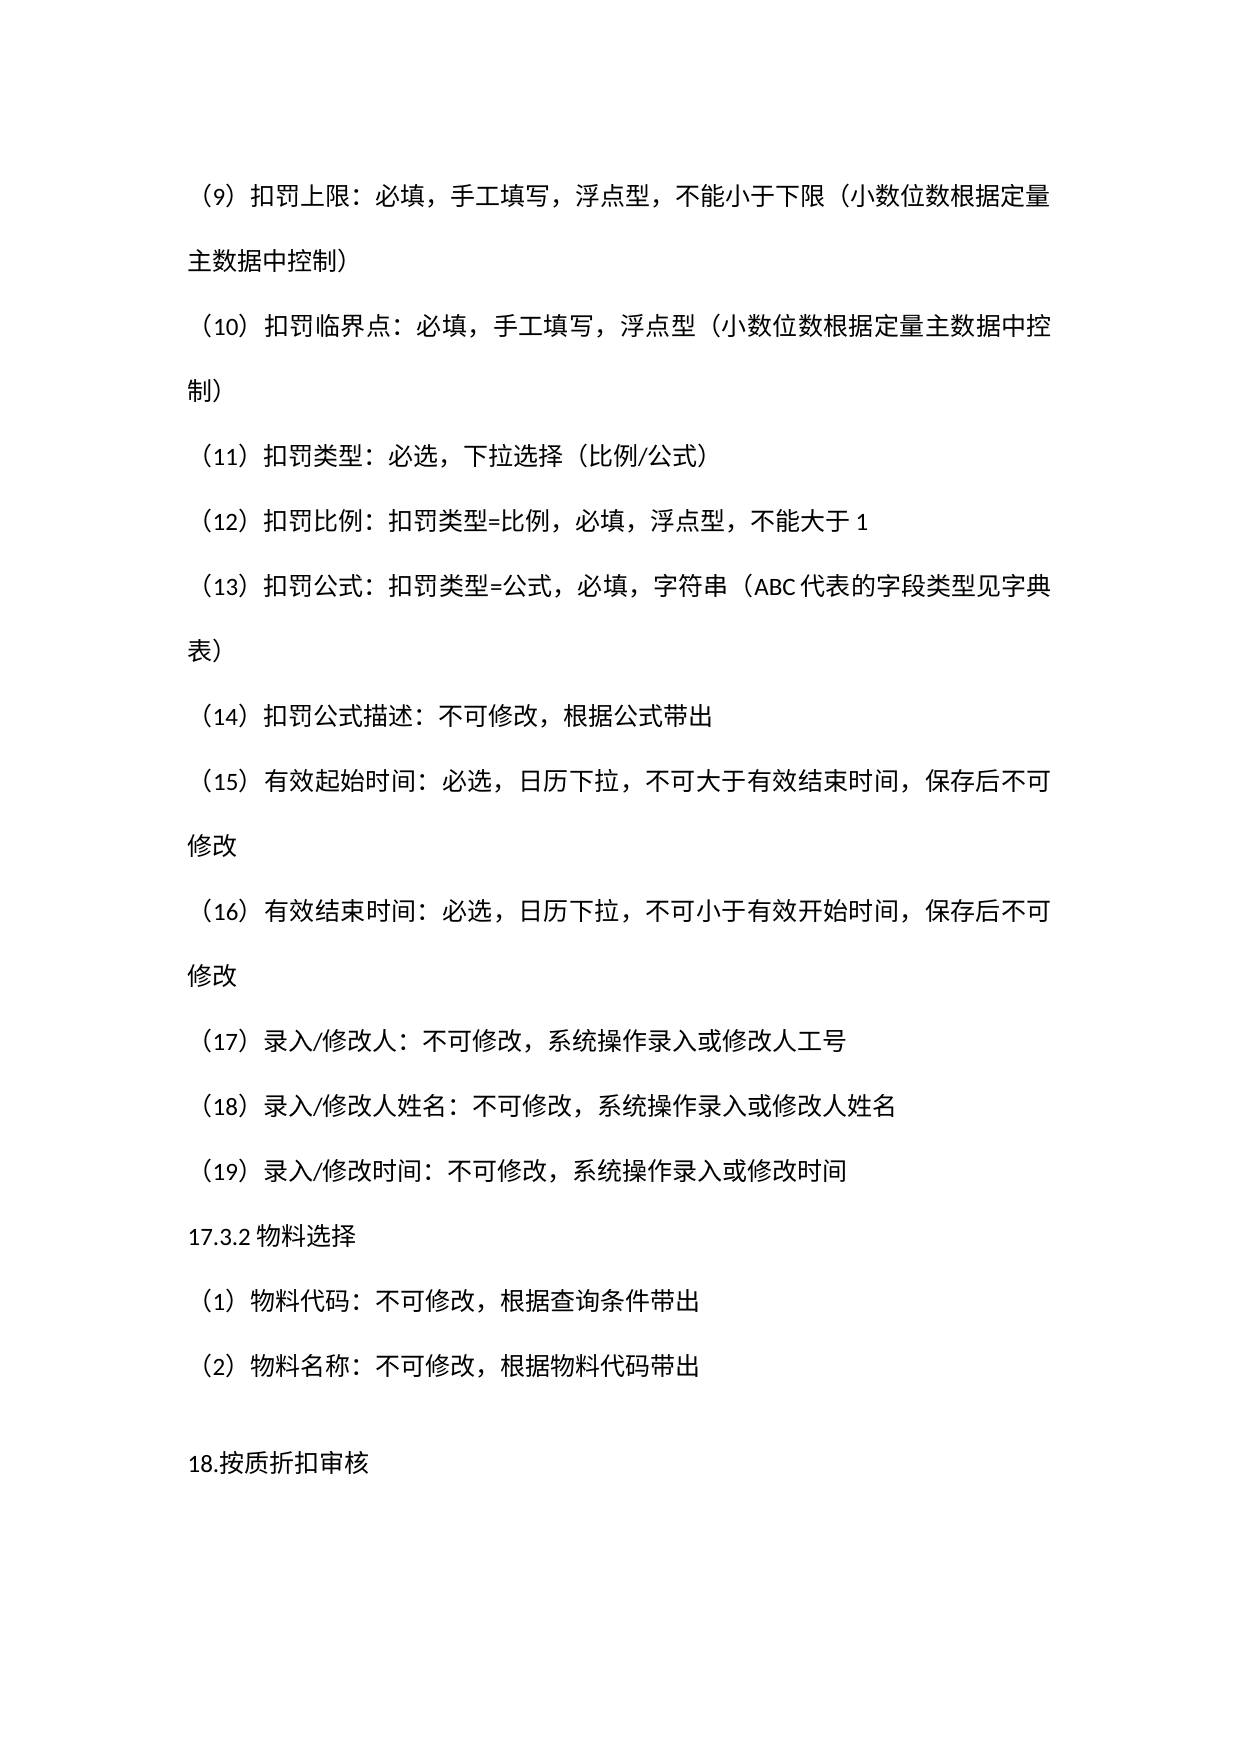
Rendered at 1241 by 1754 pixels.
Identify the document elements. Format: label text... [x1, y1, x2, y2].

text （1）物料代码：不可修改，根据查询条件带出 [187, 1267, 1053, 1332]
text （9）扣罚上限：必填，手工填写，浮点型，不能小于下限（小数位数根据定量主数据中控制） [187, 162, 1053, 292]
text （11）扣罚类型：必选，下拉选择（比例/公式） [187, 422, 1053, 487]
text （2）物料名称：不可修改，根据物料代码带出 [187, 1332, 1053, 1397]
text （14）扣罚公式描述：不可修改，根据公式带出 [187, 682, 1053, 747]
text （16）有效结束时间：必选，日历下拉，不可小于有效开始时间，保存后不可修改 [187, 877, 1053, 1007]
text 17.3.2物料选择 [187, 1202, 1053, 1267]
text （18）录入/修改人姓名：不可修改，系统操作录入或修改人姓名 [187, 1072, 1053, 1137]
text （17）录入/修改人：不可修改，系统操作录入或修改人工号 [187, 1007, 1053, 1072]
text 18.按质折扣审核 [187, 1429, 1053, 1494]
text （12）扣罚比例：扣罚类型=比例，必填，浮点型，不能大于1 [187, 487, 1053, 552]
text （13）扣罚公式：扣罚类型=公式，必填，字符串（ABC代表的字段类型见字典表） [187, 552, 1053, 682]
text （19）录入/修改时间：不可修改，系统操作录入或修改时间 [187, 1137, 1053, 1202]
text （10）扣罚临界点：必填，手工填写，浮点型（小数位数根据定量主数据中控制） [187, 292, 1053, 422]
text （15）有效起始时间：必选，日历下拉，不可大于有效结束时间，保存后不可修改 [187, 747, 1053, 877]
